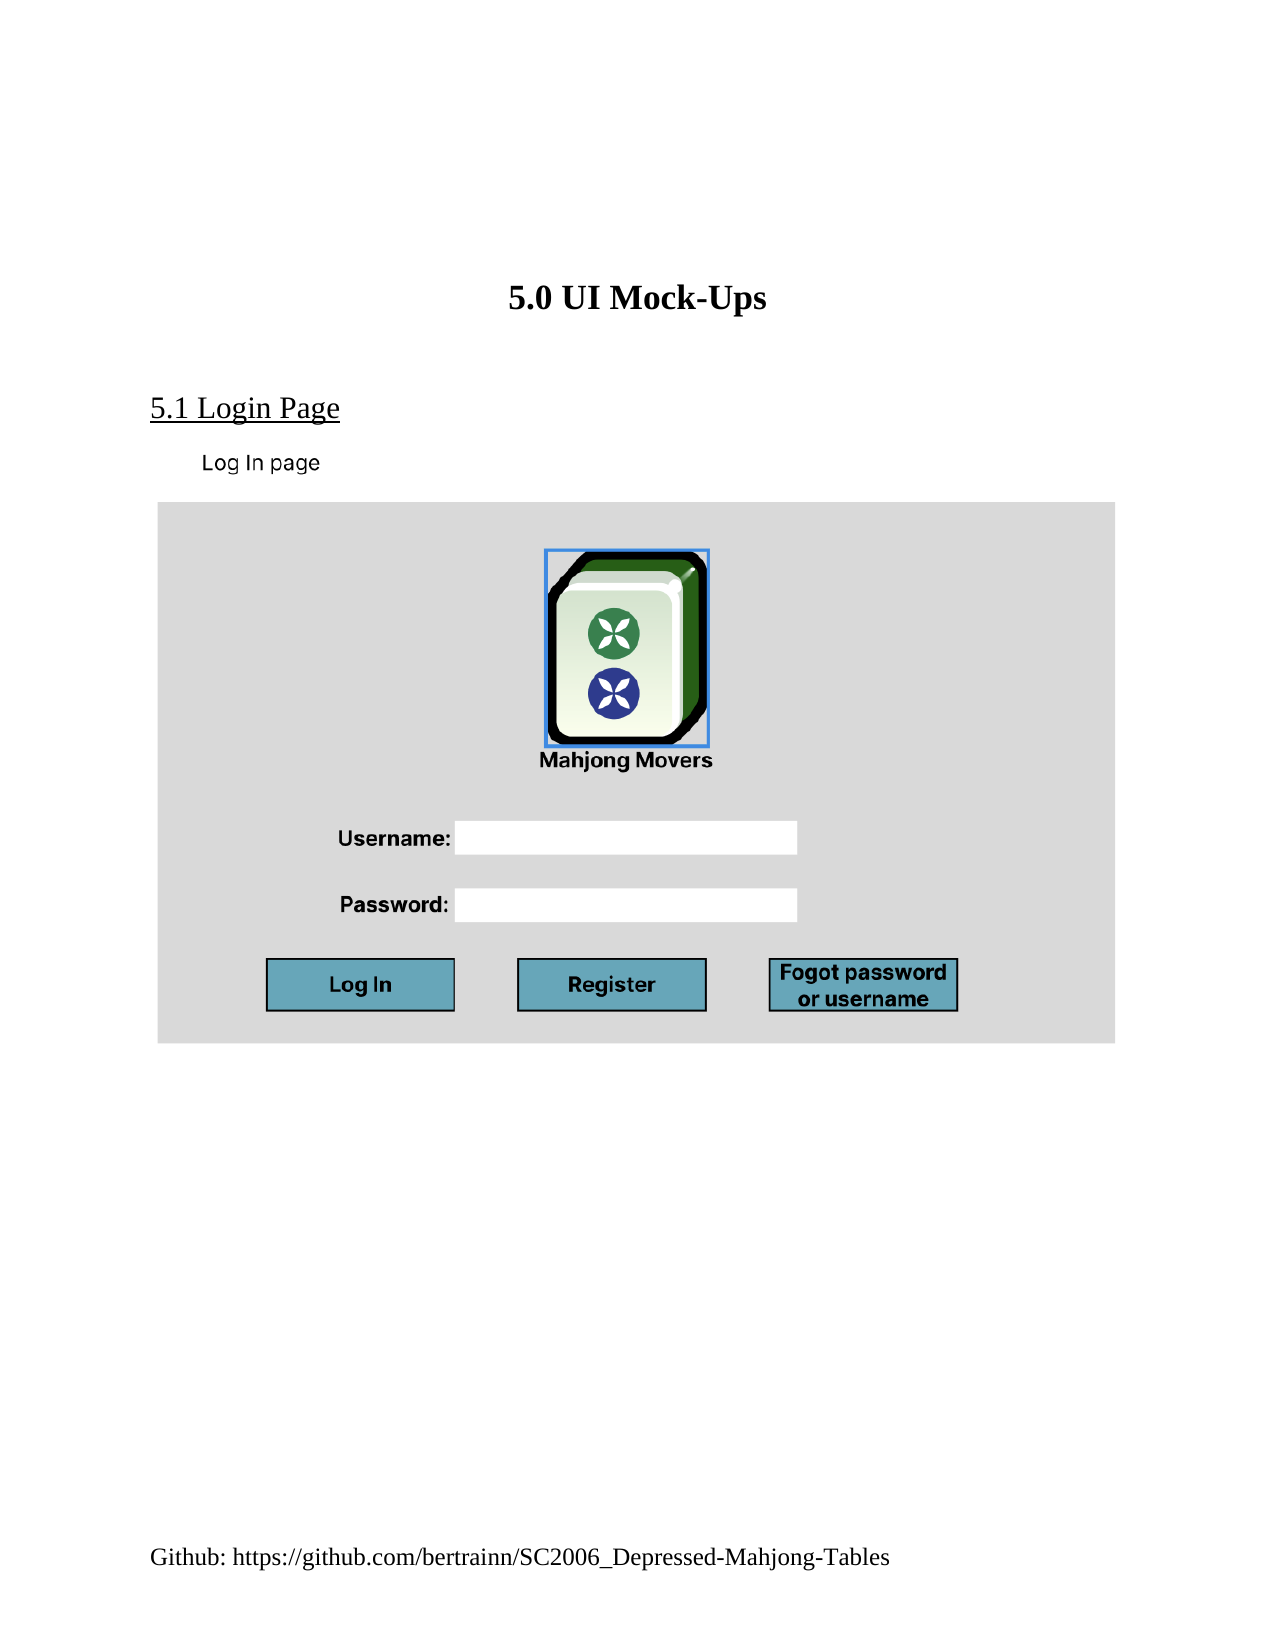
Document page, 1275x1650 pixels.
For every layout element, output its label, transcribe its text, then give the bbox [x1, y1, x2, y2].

subtitle 5.0 UI Mock-Ups [150, 276, 1125, 317]
subtitle 5.1 Login Page [150, 390, 1125, 426]
picture [150, 439, 1125, 1050]
